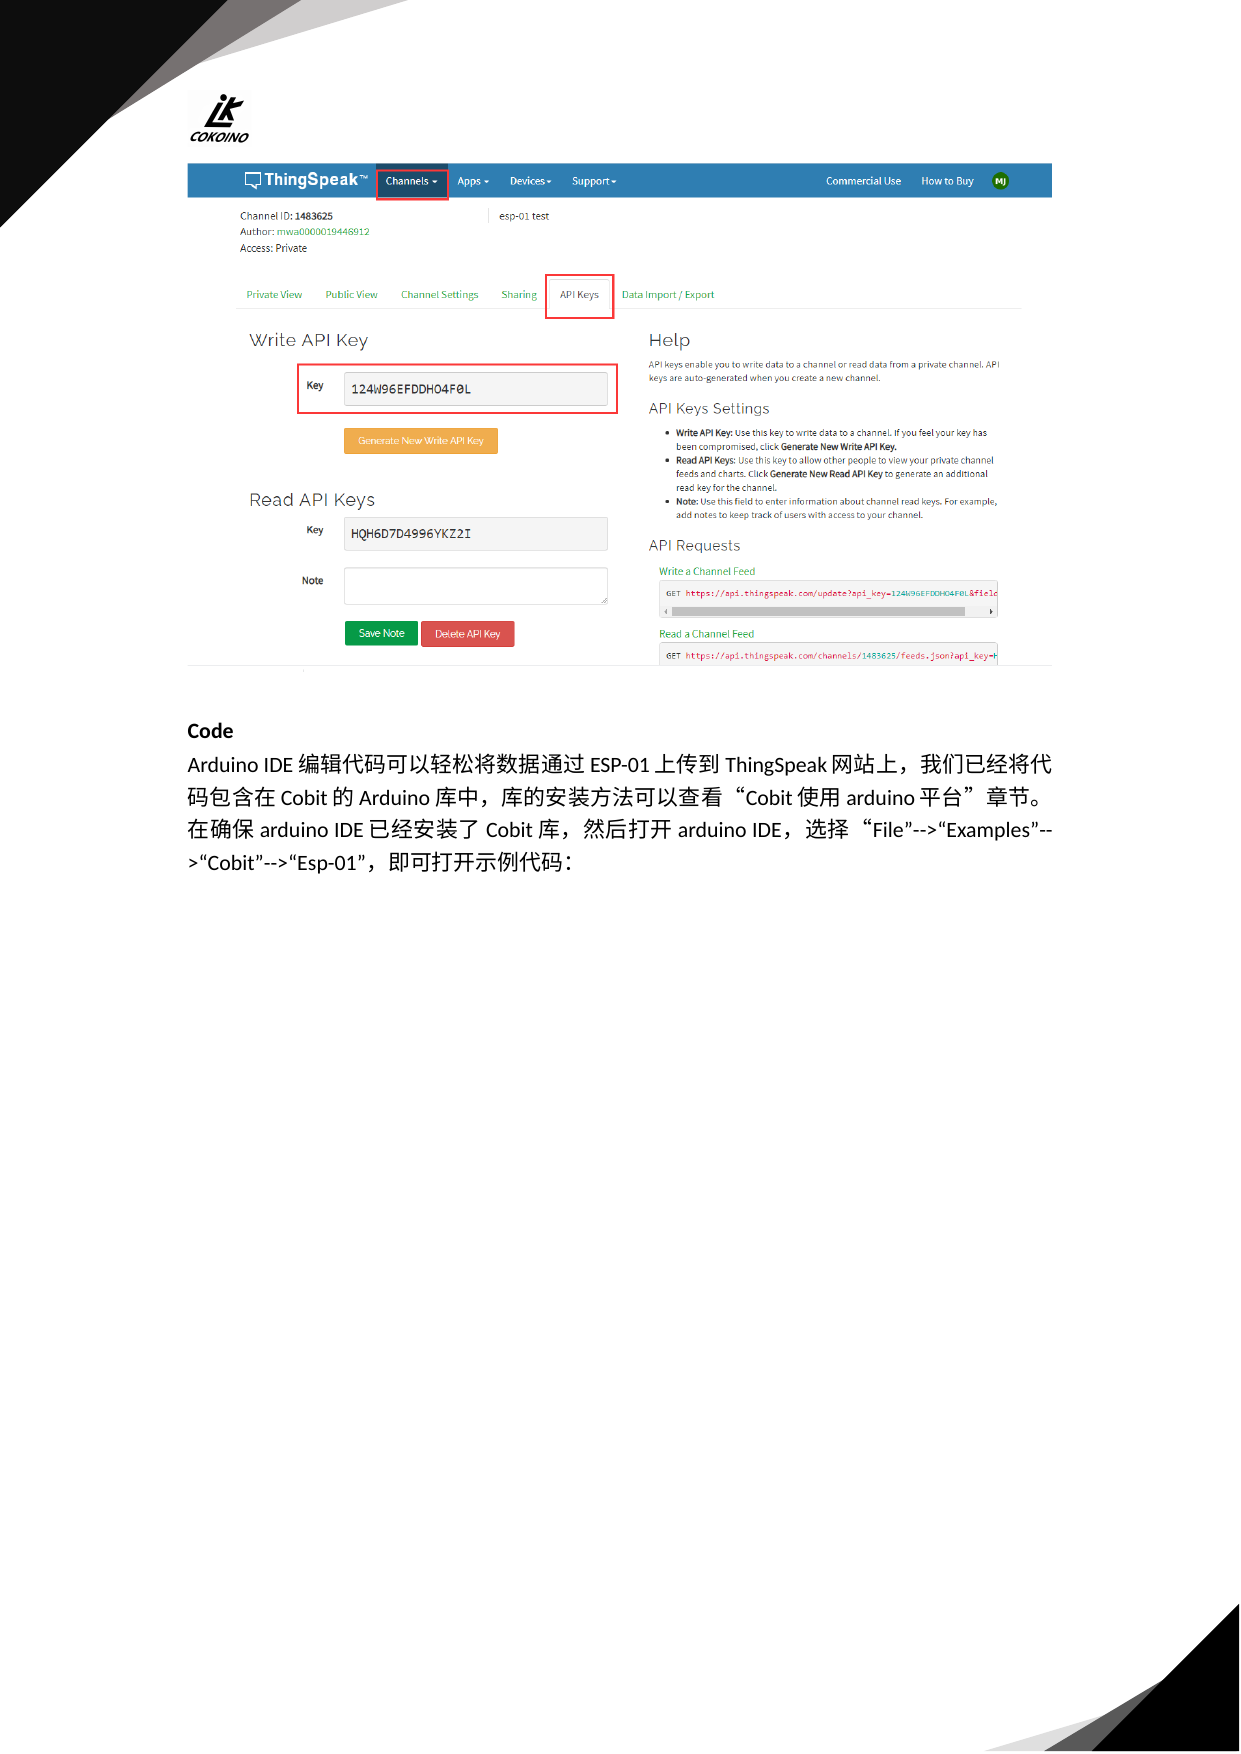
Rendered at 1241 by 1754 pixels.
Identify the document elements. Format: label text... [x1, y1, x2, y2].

text Arduino IDE编辑代码可以轻松将数据通过ESP-01上传到ThingSpeak网站上，我们已经将代码包含在Cobit的Arduino库中，库的安装方法可以查看“Cobit使用arduino平台”章节。在确保arduino IDE已经安装了Cobit库，然后打开arduino IDE，选择“File”-->“Examples”-->“Cobit”-->“Esp-01”，即可打开示例代码： [187, 747, 1053, 877]
text Code [187, 714, 1053, 747]
picture [187, 162, 1052, 672]
picture [187, 90, 252, 147]
